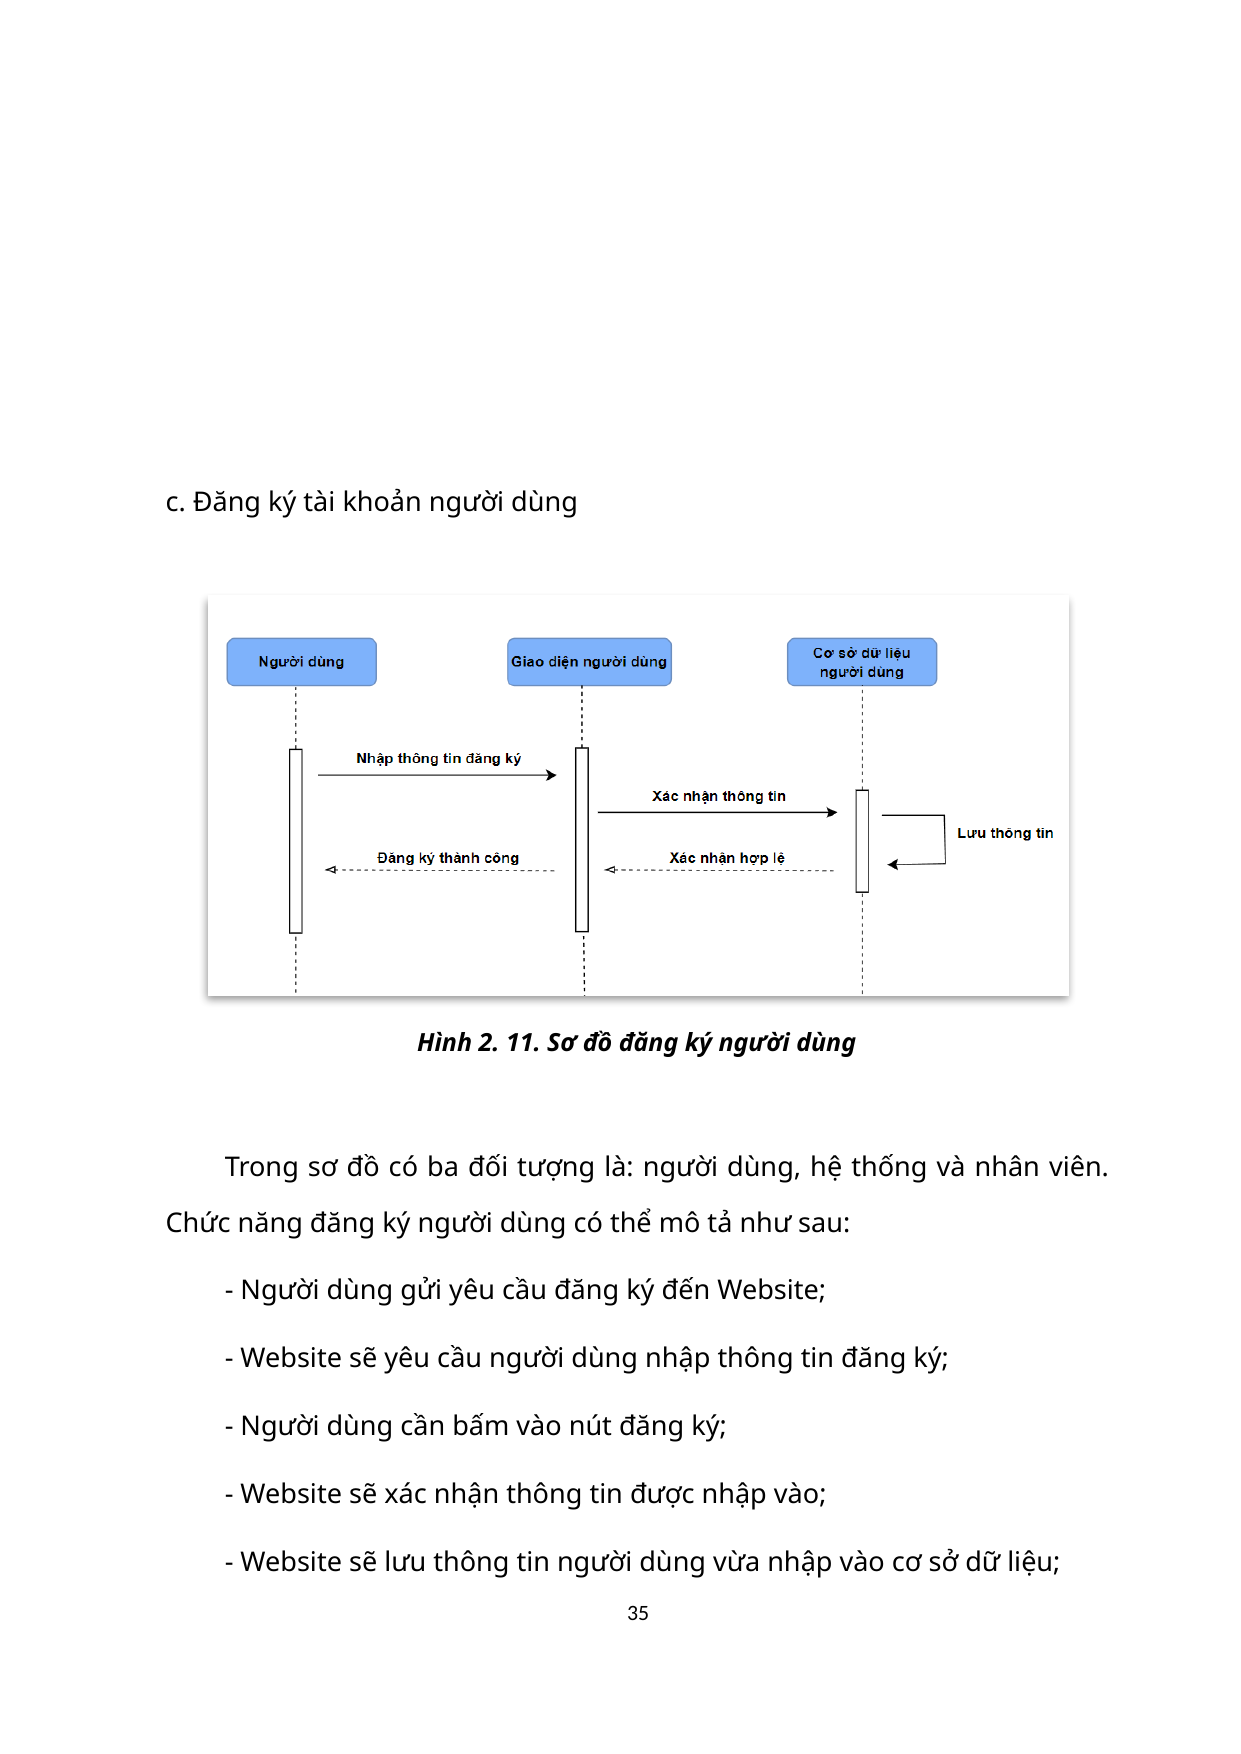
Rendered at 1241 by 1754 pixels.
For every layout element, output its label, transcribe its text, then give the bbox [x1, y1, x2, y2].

text c. Đăng ký tài khoản người dùng [165, 482, 1110, 519]
text - Website sẽ yêu cầu người dùng nhập thông tin đăng ký; [165, 1339, 1110, 1376]
text Trong sơ đồ có ba đối tượng là: người dùng, hệ thống và nhân viên. Chức năng đăng ký người dùng có thể mô tả như sau: [165, 1148, 1110, 1240]
picture [208, 595, 1069, 996]
text - Website sẽ xác nhận thông tin được nhập vào; [165, 1474, 1110, 1511]
text Hình 2. 11. Sơ đồ đăng ký người dùng [165, 1025, 1110, 1059]
text - Người dùng cần bấm vào nút đăng ký; [165, 1406, 1110, 1443]
text - Website sẽ lưu thông tin người dùng vừa nhập vào cơ sở dữ liệu; [165, 1542, 1110, 1579]
text - Người dùng gửi yêu cầu đăng ký đến Website; [165, 1271, 1110, 1308]
